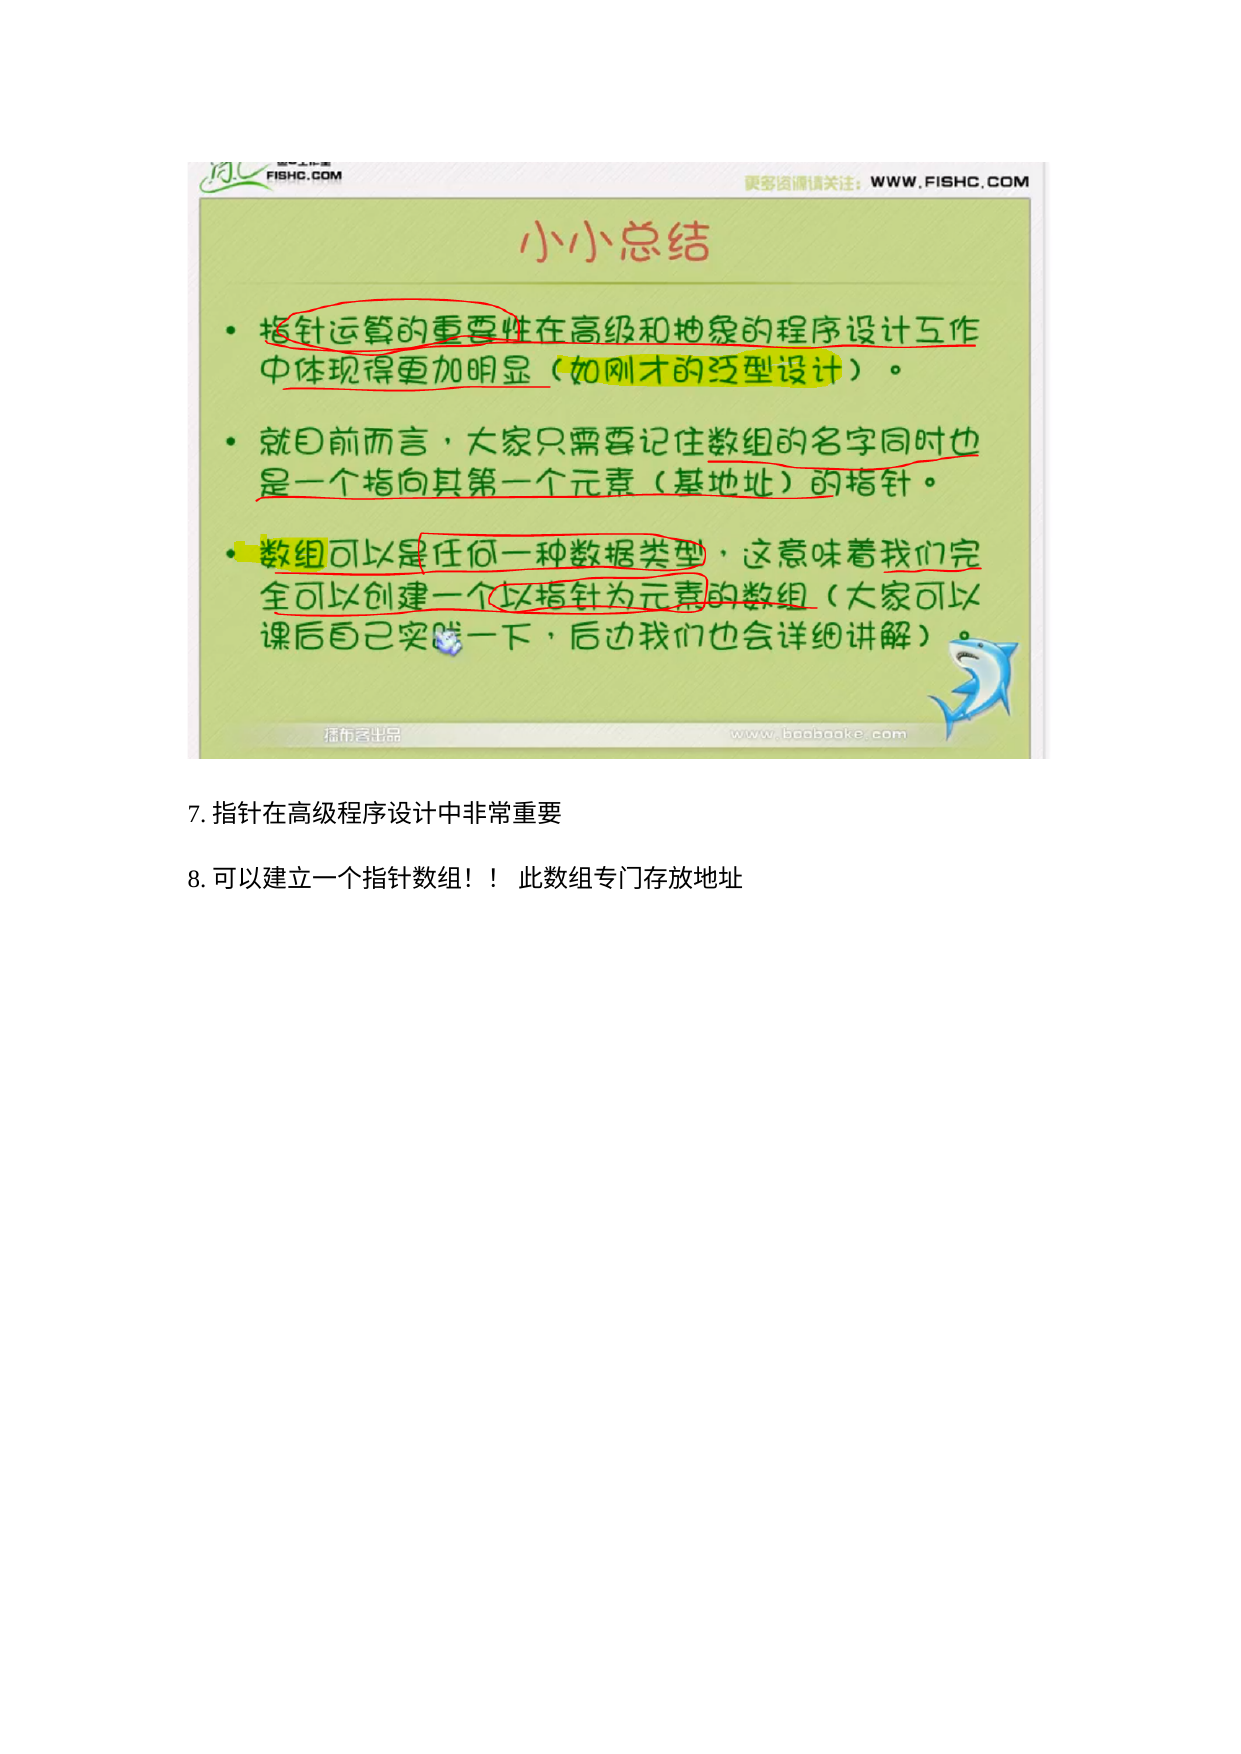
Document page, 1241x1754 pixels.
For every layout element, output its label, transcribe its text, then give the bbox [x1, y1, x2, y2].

text 7. 指针在高级程序设计中非常重要 [187, 779, 1053, 844]
picture [187, 162, 1053, 759]
text 8. 可以建立一个指针数组！！ 此数组专门存放地址 [187, 844, 1053, 909]
